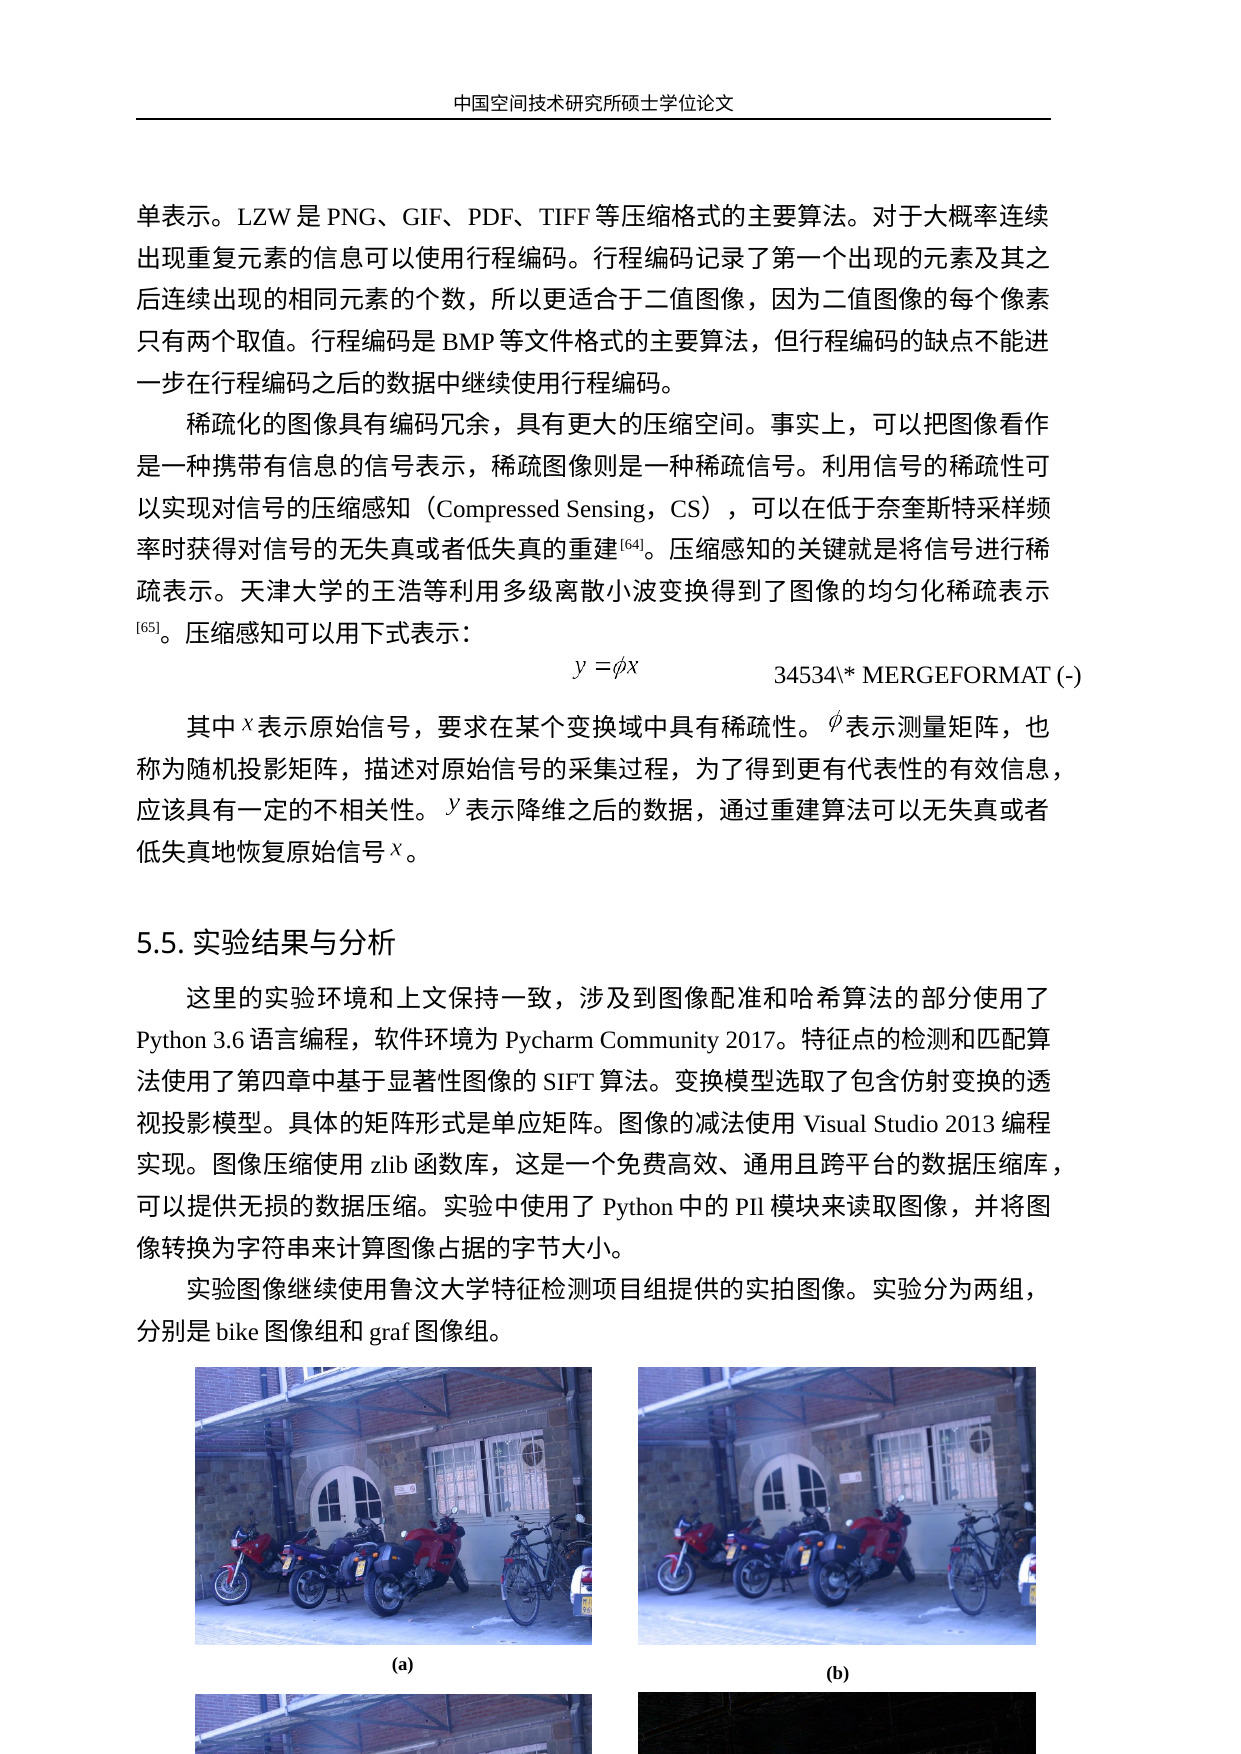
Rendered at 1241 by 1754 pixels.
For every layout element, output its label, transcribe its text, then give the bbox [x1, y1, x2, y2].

text 实验图像继续使用鲁汶大学特征检测项目组提供的实拍图像。实验分为两组，分别是bike图像组和graf图像组。 [136, 1266, 1051, 1349]
text 其中表示原始信号，要求在某个变换域中具有稀疏性。表示测量矩阵，也称为随机投影矩阵，描述对原始信号的采集过程，为了得到更有代表性的有效信息，应该具有一定的不相关性。表示降维之后的数据，通过重建算法可以无失真或者低失真地恢复原始信号。 [136, 703, 1051, 870]
picture [638, 1367, 1036, 1645]
text 稀疏化的图像具有编码冗余，具有更大的压缩空间。事实上，可以把图像看作是一种携带有信息的信号表示，稀疏图像则是一种稀疏信号。利用信号的稀疏性可以实现对信号的压缩感知（Compressed Sensing，CS），可以在低于奈奎斯特采样频率时获得对信号的无失真或者低失真的重建[64]。压缩感知的关键就是将信号进行稀疏表示。天津大学的王浩等利用多级离散小波变换得到了图像的均匀化稀疏表示[65]。压缩感知可以用下式表示： [136, 401, 1051, 651]
picture [195, 1367, 592, 1645]
text 这里的实验环境和上文保持一致，涉及到图像配准和哈希算法的部分使用了Python 3.6语言编程，软件环境为Pycharm Community 2017。特征点的检测和匹配算法使用了第四章中基于显著性图像的SIFT算法。变换模型选取了包含仿射变换的透视投影模型。具体的矩阵形式是单应矩阵。图像的减法使用Visual Studio 2013编程实现。图像压缩使用zlib函数库，这是一个免费高效、通用且跨平台的数据压缩库，可以提供无损的数据压缩。实验中使用了Python中的PIl模块来读取图像，并将图像转换为字符串来计算图像占据的字节大小。 [136, 974, 1051, 1266]
picture [195, 1694, 592, 1754]
subtitle 5.5. 实验结果与分析 [136, 920, 1051, 961]
picture [638, 1692, 1036, 1754]
